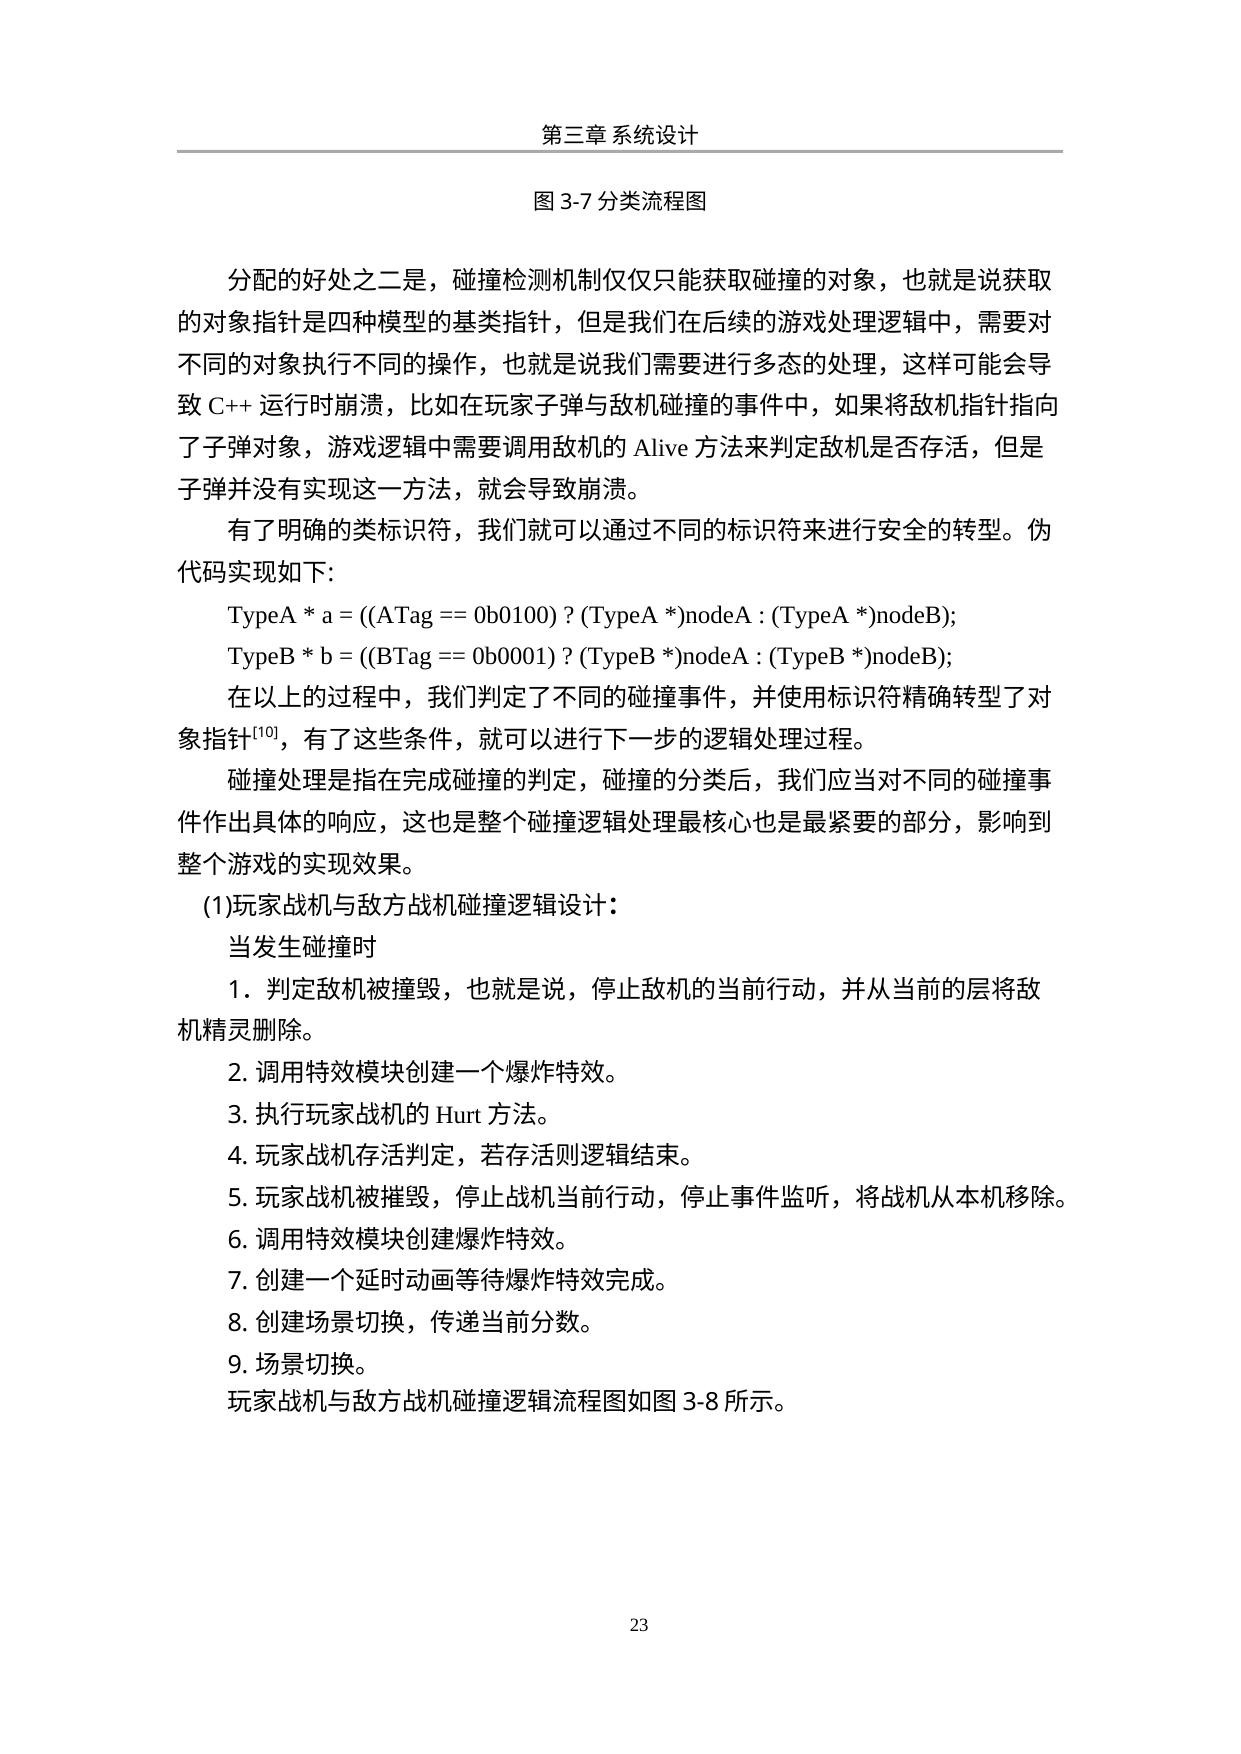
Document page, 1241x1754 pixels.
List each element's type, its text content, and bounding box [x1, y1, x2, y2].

text 图 3-7 分类流程图 [177, 184, 1063, 216]
text TypeB * b = ((BTag == 0b0001) ? (TypeB *)nodeA : (TypeB *)nodeB); [177, 631, 1063, 673]
text 7. 创建一个延时动画等待爆炸特效完成。 [177, 1256, 1063, 1298]
text 4. 玩家战机存活判定，若存活则逻辑结束。 [177, 1131, 1063, 1173]
text (1)玩家战机与敌方战机碰撞逻辑设计： [177, 881, 1063, 923]
text 1．判定敌机被撞毁，也就是说，停止敌机的当前行动，并从当前的层将敌机精灵删除。 [177, 965, 1063, 1048]
text 8. 创建场景切换，传递当前分数。 [177, 1298, 1063, 1340]
text 有了明确的类标识符，我们就可以通过不同的标识符来进行安全的转型。伪代码实现如下: [177, 506, 1063, 590]
text 在以上的过程中，我们判定了不同的碰撞事件，并使用标识符精确转型了对象指针[10]，有了这些条件，就可以进行下一步的逻辑处理过程。 [177, 673, 1063, 756]
text 当发生碰撞时 [177, 923, 1063, 965]
text 6. 调用特效模块创建爆炸特效。 [177, 1215, 1063, 1256]
text 碰撞处理是指在完成碰撞的判定，碰撞的分类后，我们应当对不同的碰撞事件作出具体的响应，这也是整个碰撞逻辑处理最核心也是最紧要的部分，影响到整个游戏的实现效果。 [177, 756, 1063, 881]
text 分配的好处之二是，碰撞检测机制仅仅只能获取碰撞的对象，也就是说获取的对象指针是四种模型的基类指针，但是我们在后续的游戏处理逻辑中，需要对不同的对象执行不同的操作，也就是说我们需要进行多态的处理，这样可能会导致 C++ 运行时崩溃，比如在玩家子弹与敌机碰撞的事件中，如果将敌机指针指向了子弹对象，游戏逻辑中需要调用敌机的 Alive 方法来判定敌机是否存活，但是子弹并没有实现这一方法，就会导致崩溃。 [177, 256, 1063, 506]
text 5. 玩家战机被摧毁，停止战机当前行动，停止事件监听，将战机从本机移除。 [177, 1173, 1063, 1215]
text 玩家战机与敌方战机碰撞逻辑流程图如图3-8所示。 [177, 1381, 1063, 1418]
text TypeA * a = ((ATag == 0b0100) ? (TypeA *)nodeA : (TypeA *)nodeB); [177, 590, 1063, 631]
text 9. 场景切换。 [177, 1340, 1063, 1381]
text 3. 执行玩家战机的 Hurt 方法。 [177, 1090, 1063, 1131]
text 2. 调用特效模块创建一个爆炸特效。 [177, 1048, 1063, 1090]
